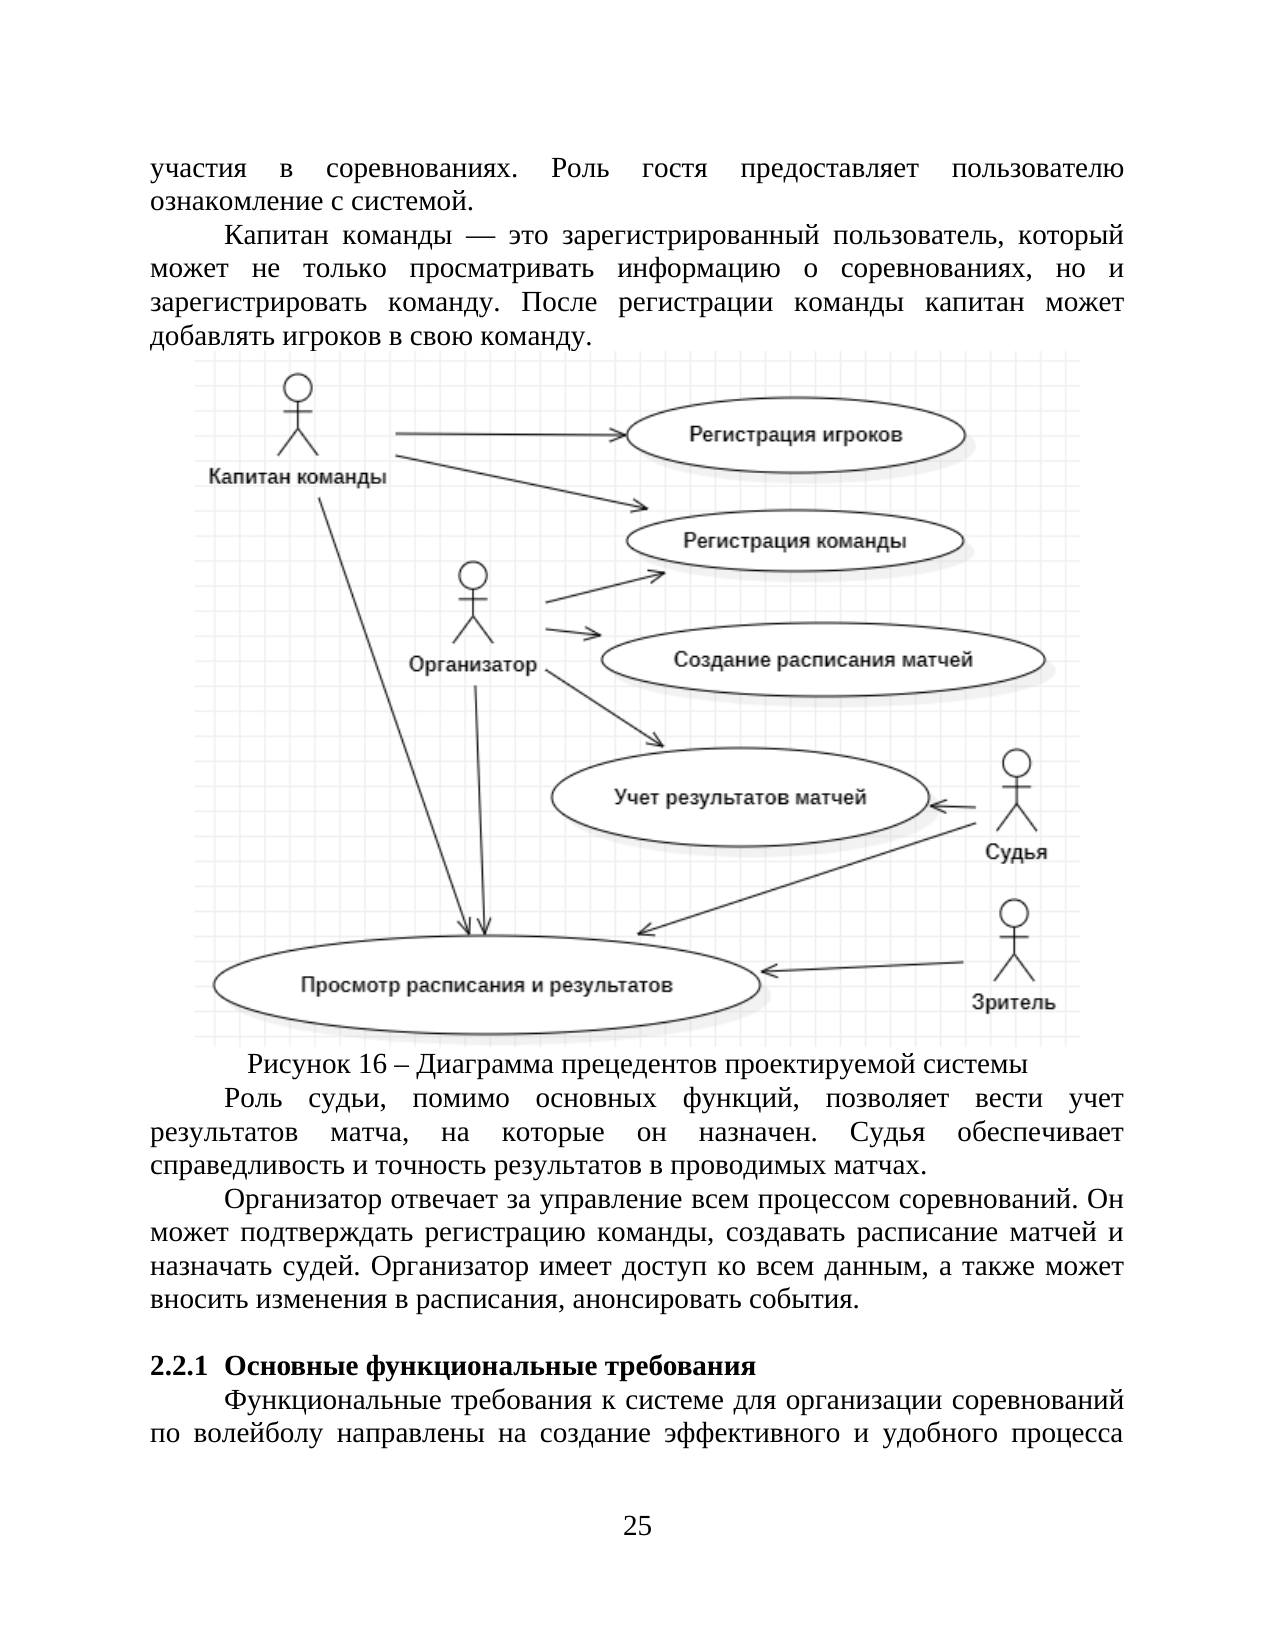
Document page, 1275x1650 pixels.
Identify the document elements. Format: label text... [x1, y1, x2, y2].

text Рисунок 16 – Диаграмма прецедентов проектируемой системы [150, 1047, 1125, 1080]
picture [194, 351, 1081, 1047]
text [150, 150, 1125, 217]
text Организатор отвечает за управление всем процессом соревнований. Он может подтверждать регистрацию команды, создавать расписание матчей и назначать судей. Организатор имеет доступ ко всем данным, а также может вносить изменения в расписания, анонсировать события. [150, 1181, 1125, 1315]
text Капитан команды — это зарегистрированный пользователь, который может не только просматривать информацию о соревнованиях, но и зарегистрировать команду. После регистрации команды капитан может добавлять игроков в свою команду. [150, 217, 1125, 351]
subtitle Основные функциональные требования [150, 1348, 1125, 1382]
text Роль судьи, помимо основных функций, позволяет вести учет результатов матча, на которые он назначен. Судья обеспечивает справедливость и точность результатов в проводимых матчах. [150, 1080, 1125, 1181]
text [150, 1382, 1125, 1449]
